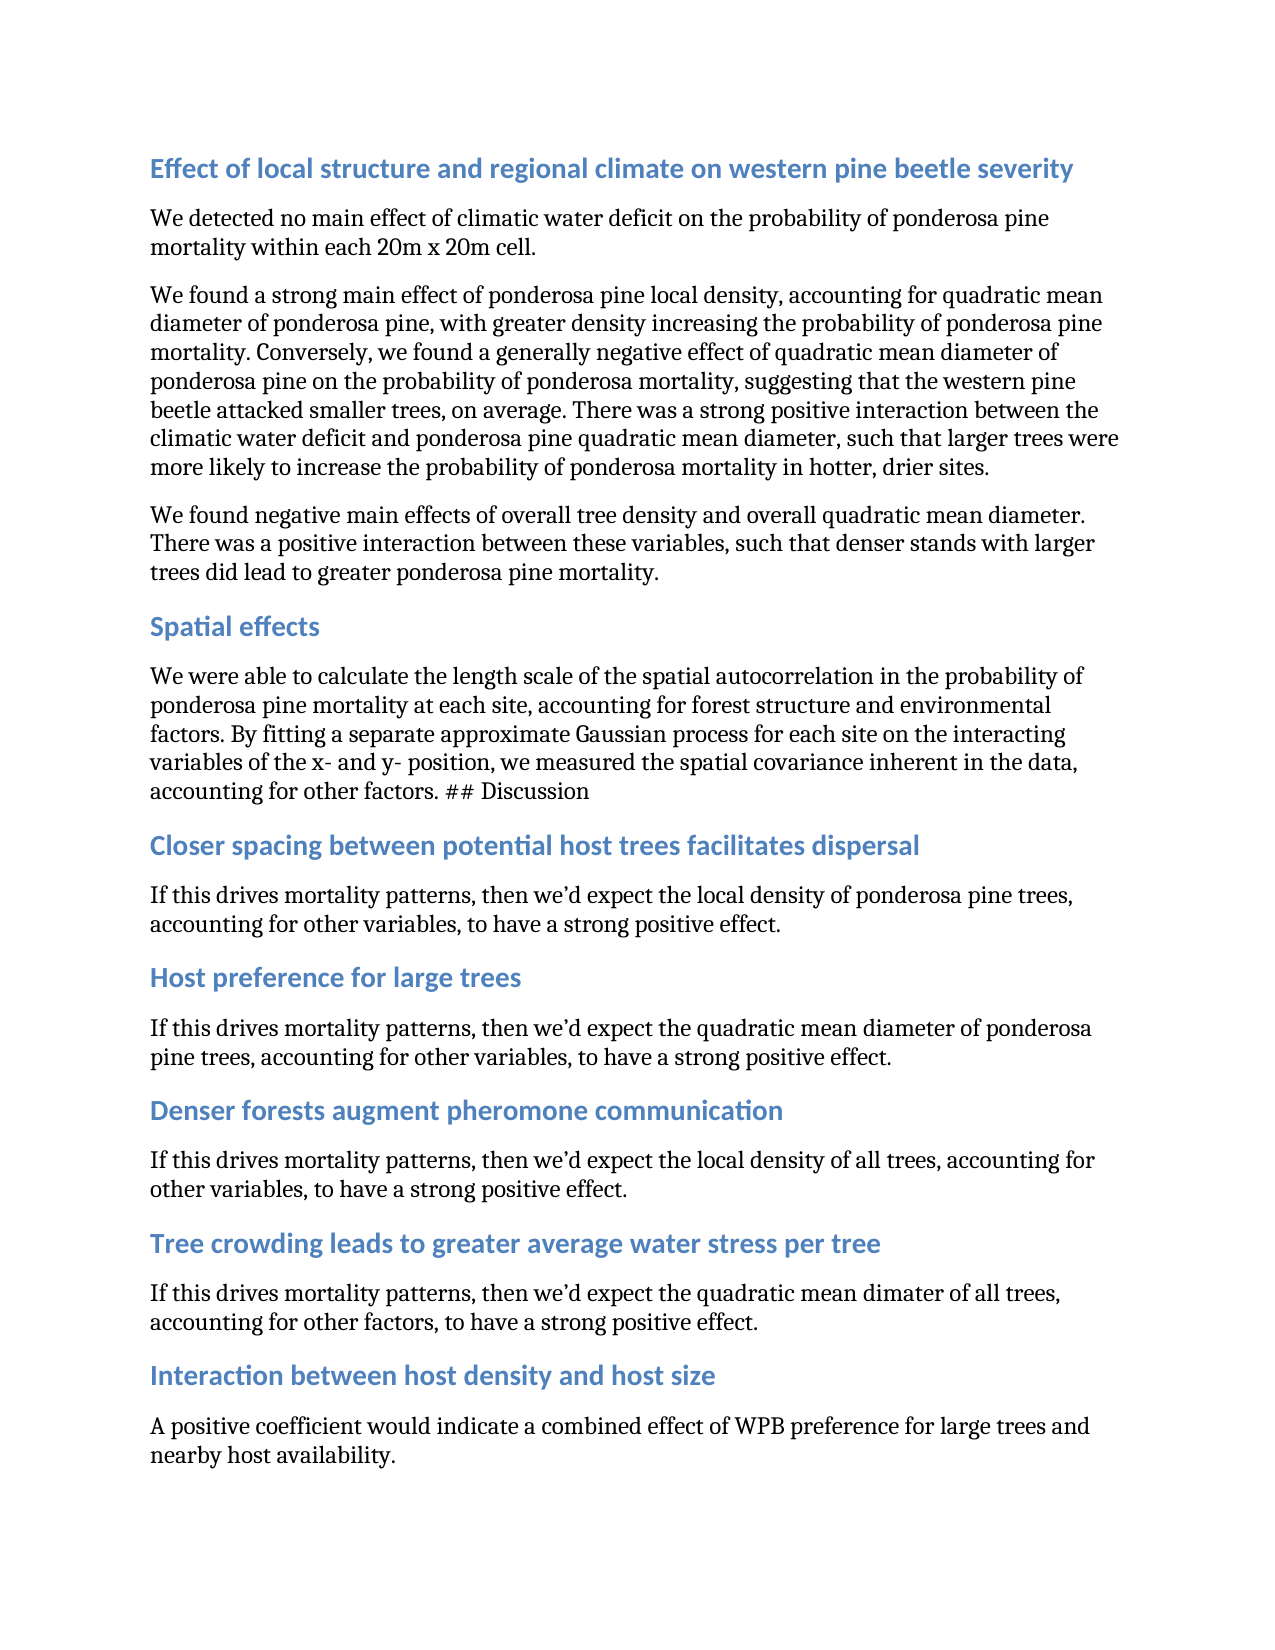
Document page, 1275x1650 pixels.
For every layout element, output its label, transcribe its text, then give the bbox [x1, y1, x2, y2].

subtitle Interaction between host density and host size [150, 1357, 1125, 1393]
subtitle Host preference for large trees [150, 959, 1125, 995]
text If this drives mortality patterns, then we’d expect the local density of ponderosa pine trees, accounting for other variables, to have a strong positive effect. [150, 881, 1125, 938]
text We found negative main effects of overall tree density and overall quadratic mean diameter. There was a positive interaction between these variables, such that denser stands with larger trees did lead to greater ponderosa pine mortality. [150, 501, 1125, 587]
subtitle Spatial effects [150, 608, 1125, 643]
subtitle Closer spacing between potential host trees facilitates dispersal [150, 827, 1125, 862]
subtitle Tree crowding leads to greater average water stress per tree [150, 1225, 1125, 1260]
text We were able to calculate the length scale of the spatial autocorrelation in the probability of ponderosa pine mortality at each site, accounting for forest structure and environmental factors. By fitting a separate approximate Gaussian process for each site on the interacting variables of the x- and y- position, we measured the spatial covariance inherent in the data, accounting for other factors. ## Discussion [150, 662, 1125, 806]
text A positive coefficient would indicate a combined effect of WPB preference for large trees and nearby host availability. [150, 1412, 1125, 1469]
text If this drives mortality patterns, then we’d expect the quadratic mean diameter of ponderosa pine trees, accounting for other variables, to have a strong positive effect. [150, 1014, 1125, 1071]
subtitle Denser forests augment pheromone communication [150, 1092, 1125, 1128]
text We detected no main effect of climatic water deficit on the probability of ponderosa pine mortality within each 20m x 20m cell. [150, 204, 1125, 262]
subtitle Effect of local structure and regional climate on western pine beetle severity [150, 150, 1125, 186]
text If this drives mortality patterns, then we’d expect the local density of all trees, accounting for other variables, to have a strong positive effect. [150, 1146, 1125, 1204]
text If this drives mortality patterns, then we’d expect the quadratic mean dimater of all trees, accounting for other factors, to have a strong positive effect. [150, 1279, 1125, 1337]
text We found a strong main effect of ponderosa pine local density, accounting for quadratic mean diameter of ponderosa pine, with greater density increasing the probability of ponderosa pine mortality. Conversely, we found a generally negative effect of quadratic mean diameter of ponderosa pine on the probability of ponderosa mortality, suggesting that the western pine beetle attacked smaller trees, on average. There was a strong positive interaction between the climatic water deficit and ponderosa pine quadratic mean diameter, such that larger trees were more likely to increase the probability of ponderosa mortality in hotter, drier sites. [150, 281, 1125, 482]
